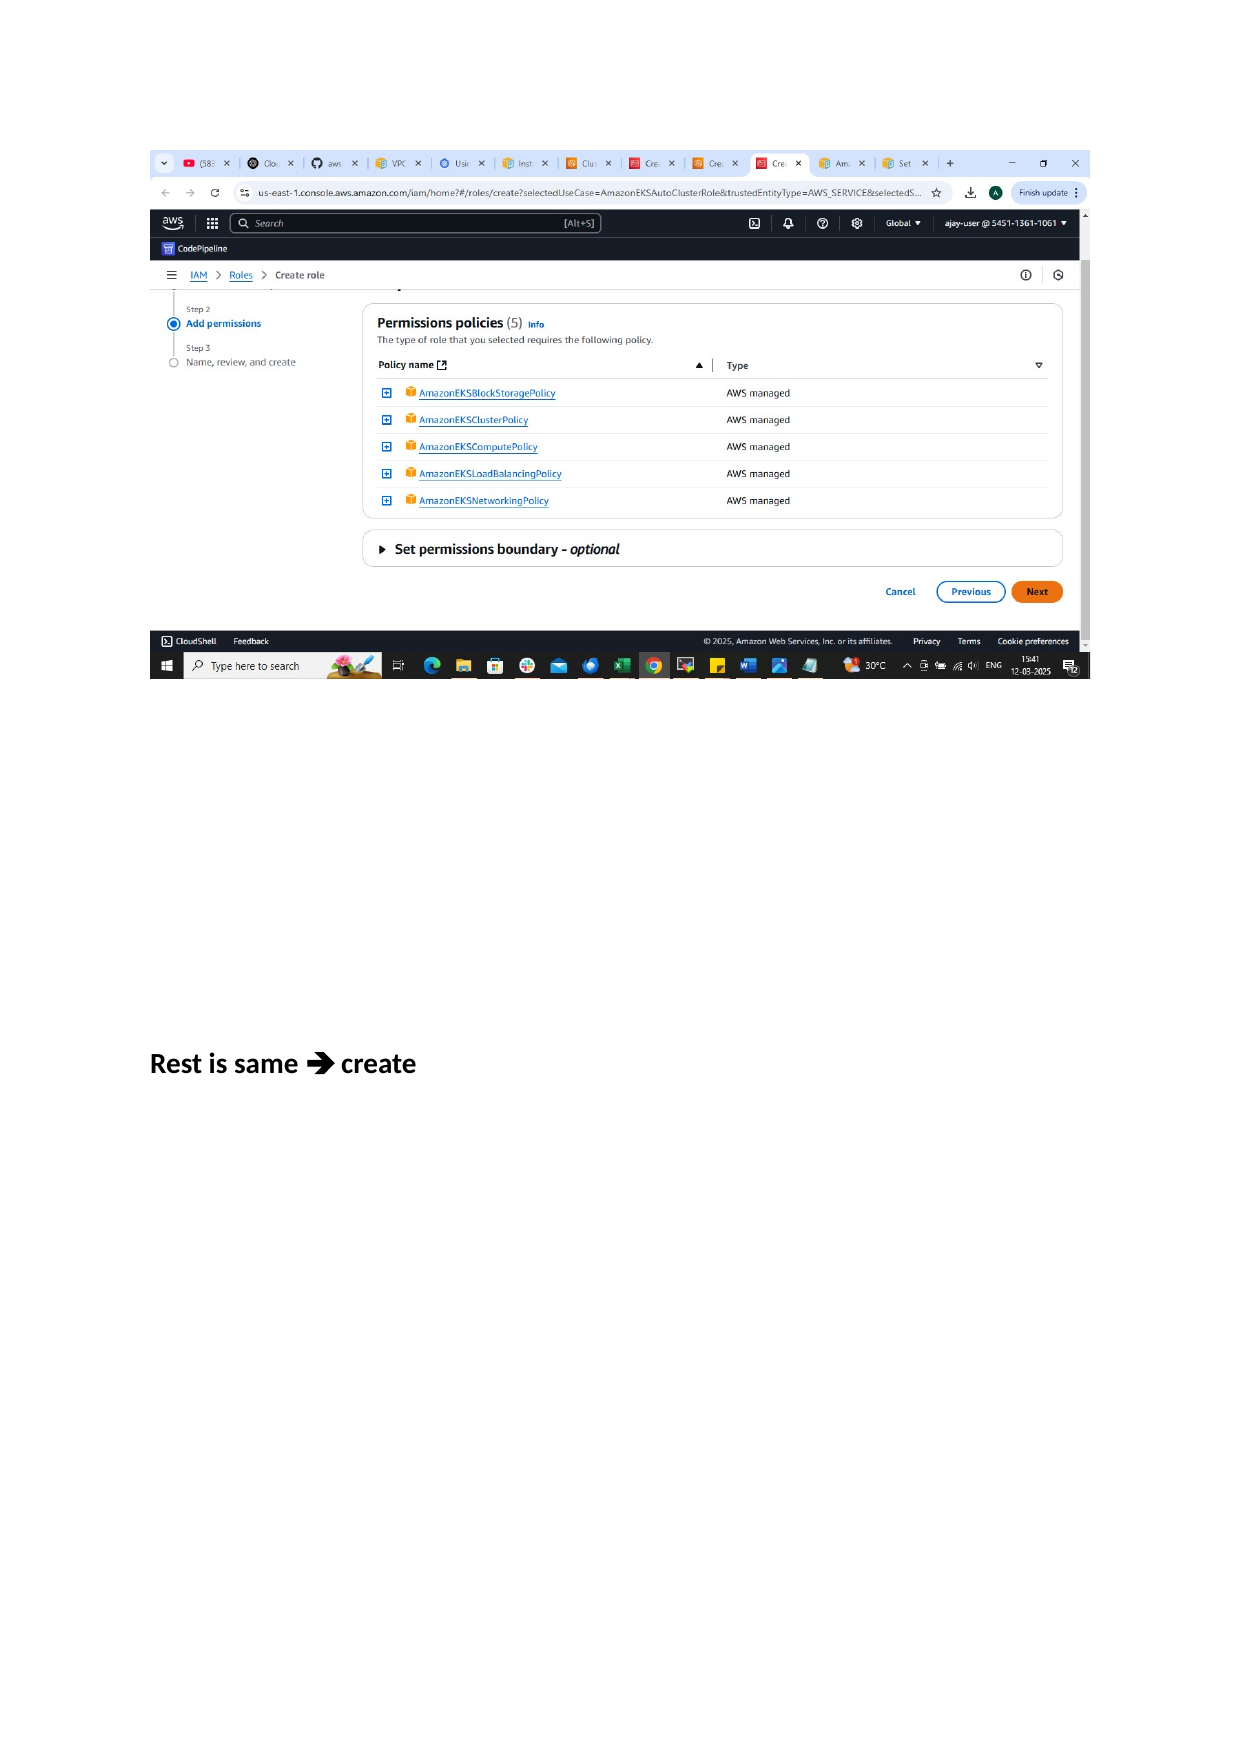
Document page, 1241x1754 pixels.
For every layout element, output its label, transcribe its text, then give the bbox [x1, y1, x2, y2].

picture [150, 150, 1091, 679]
text Rest is same create [150, 1045, 1090, 1081]
